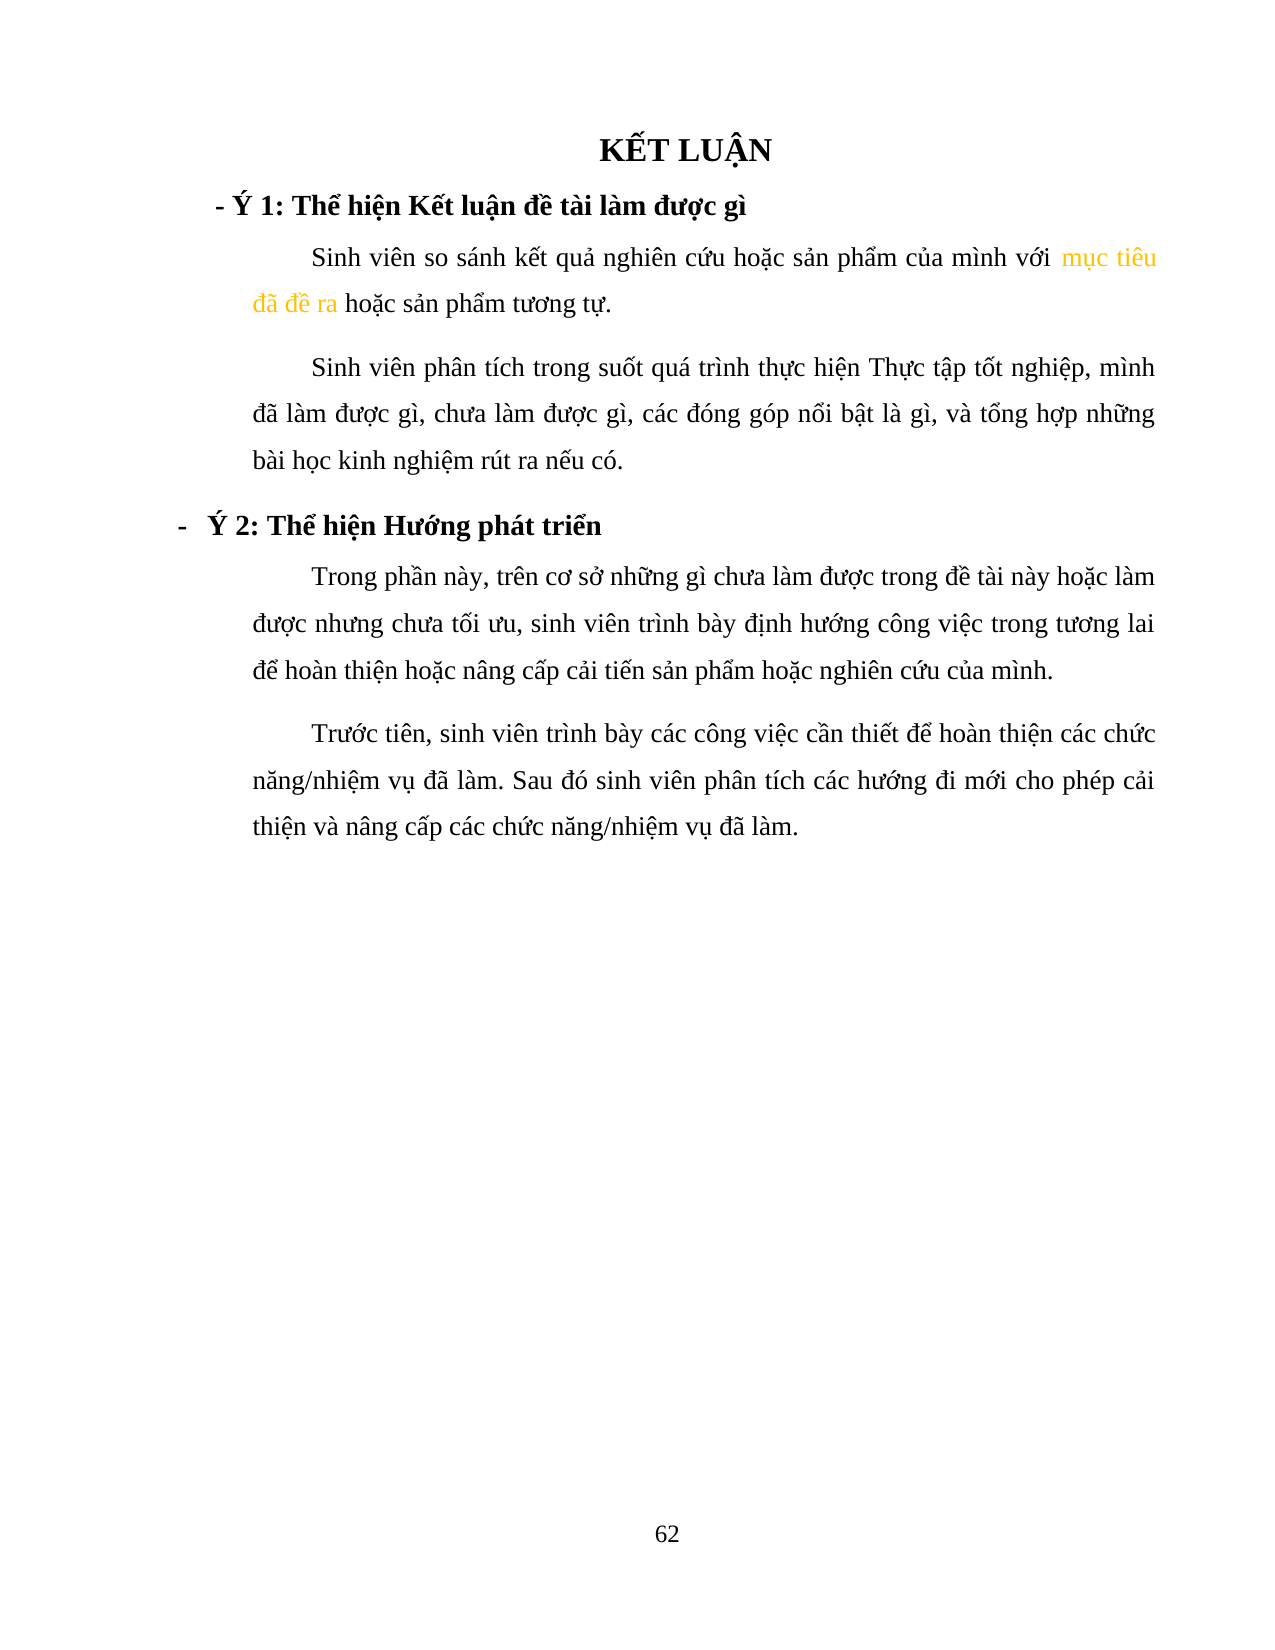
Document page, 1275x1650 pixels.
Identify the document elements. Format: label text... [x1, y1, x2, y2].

list Ý 2: Thể hiện Hướng phát triển [177, 508, 1157, 541]
text Trong phần này, trên cơ sở những gì chưa làm được trong đề tài này hoặc làm được nhưng chưa tối ưu, sinh viên trình bày định hướng công việc trong tương lai để hoàn thiện hoặc nâng cấp cải tiến sản phẩm hoặc nghiên cứu của mình. [252, 560, 1157, 685]
text - Ý 1: Thể hiện Kết luận đề tài làm được gì [215, 188, 1157, 222]
subtitle KẾT LUẬN [215, 131, 1157, 169]
text Trước tiên, sinh viên trình bày các công việc cần thiết để hoàn thiện các chức năng/nhiệm vụ đã làm. Sau đó sinh viên phân tích các hướng đi mới cho phép cải thiện và nâng cấp các chức năng/nhiệm vụ đã làm. [252, 717, 1157, 842]
text Sinh viên so sánh kết quả nghiên cứu hoặc sản phẩm của mình với mục tiêu đã đề ra hoặc sản phẩm tương tự. [252, 241, 1157, 319]
text Sinh viên phân tích trong suốt quá trình thực hiện Thực tập tốt nghiệp, mình đã làm được gì, chưa làm được gì, các đóng góp nổi bật là gì, và tổng hợp những bài học kinh nghiệm rút ra nếu có. [252, 351, 1157, 475]
